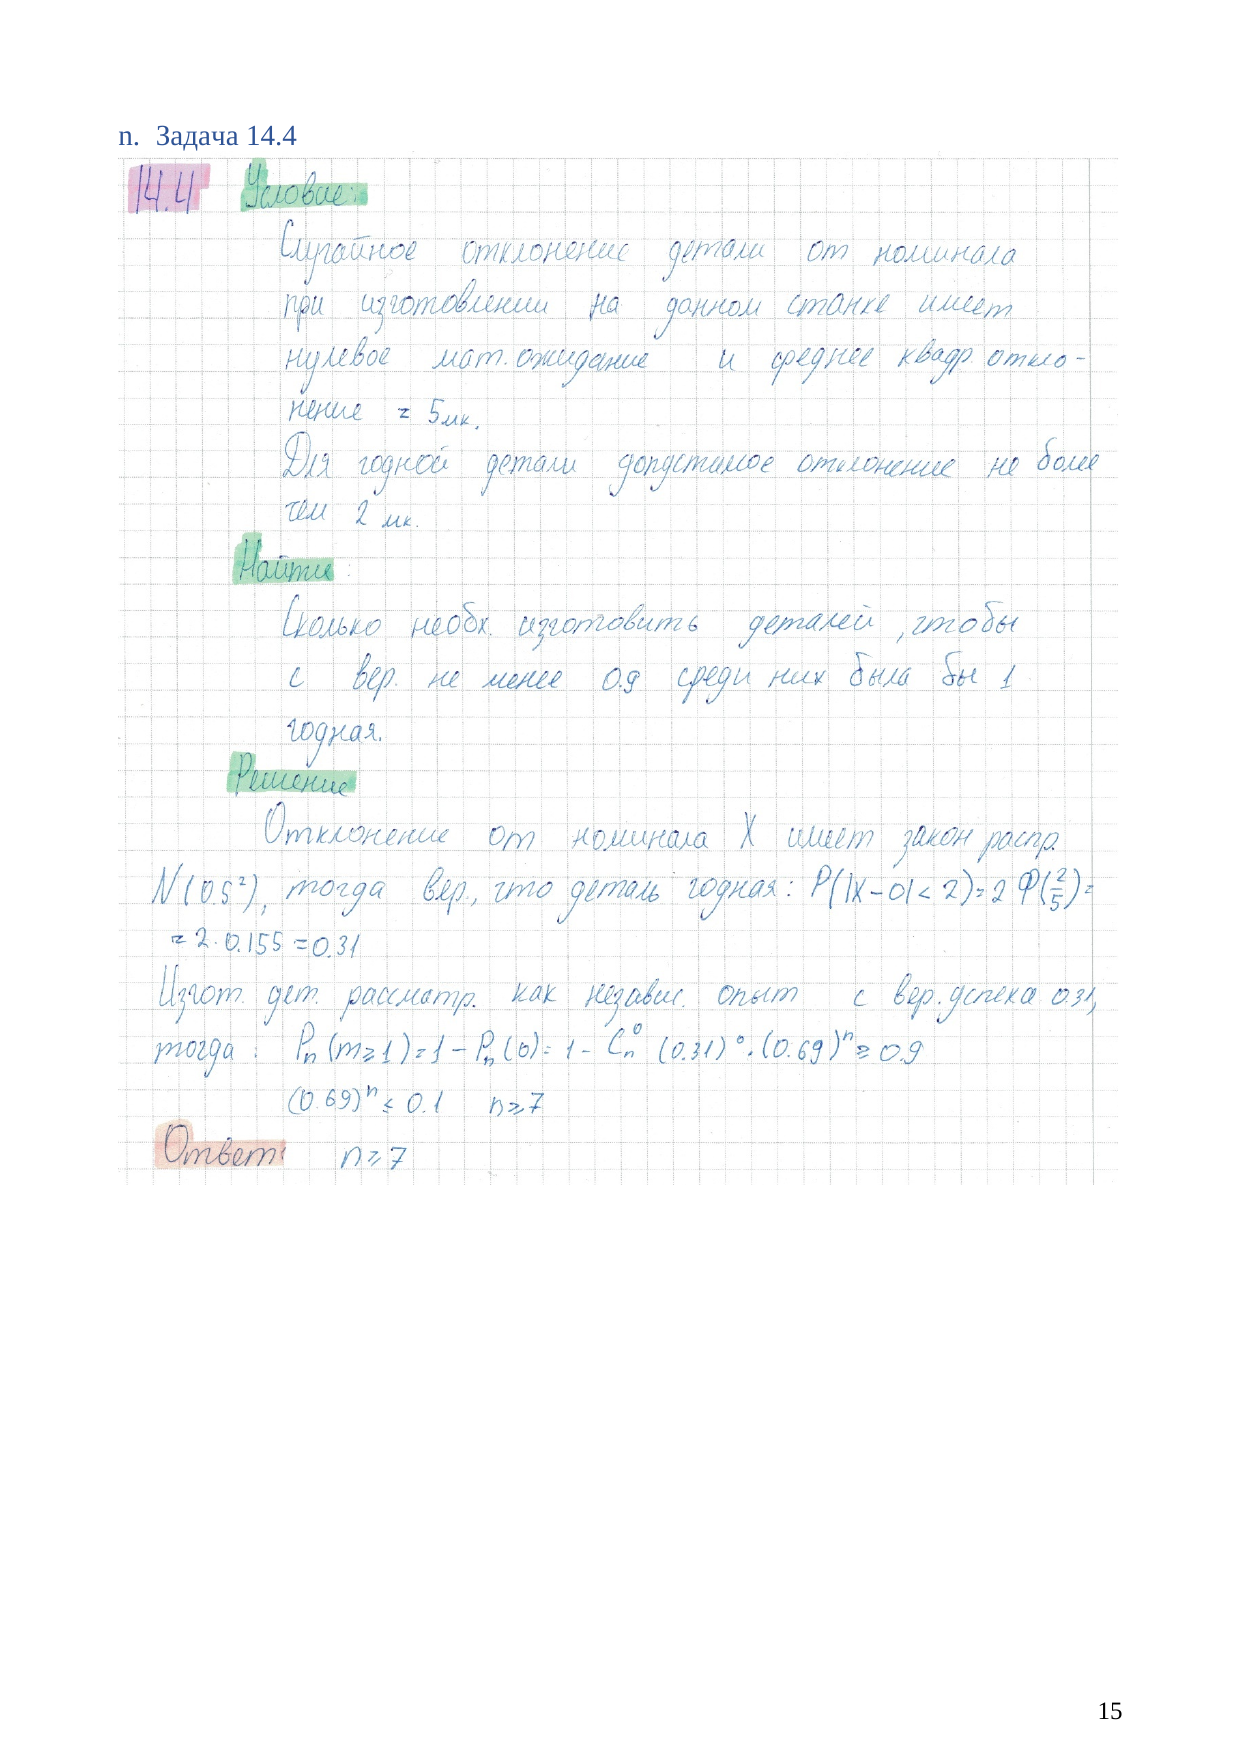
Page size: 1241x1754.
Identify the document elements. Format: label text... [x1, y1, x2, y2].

picture [118, 151, 1119, 1185]
subtitle Задача 14.4 [118, 118, 1122, 152]
